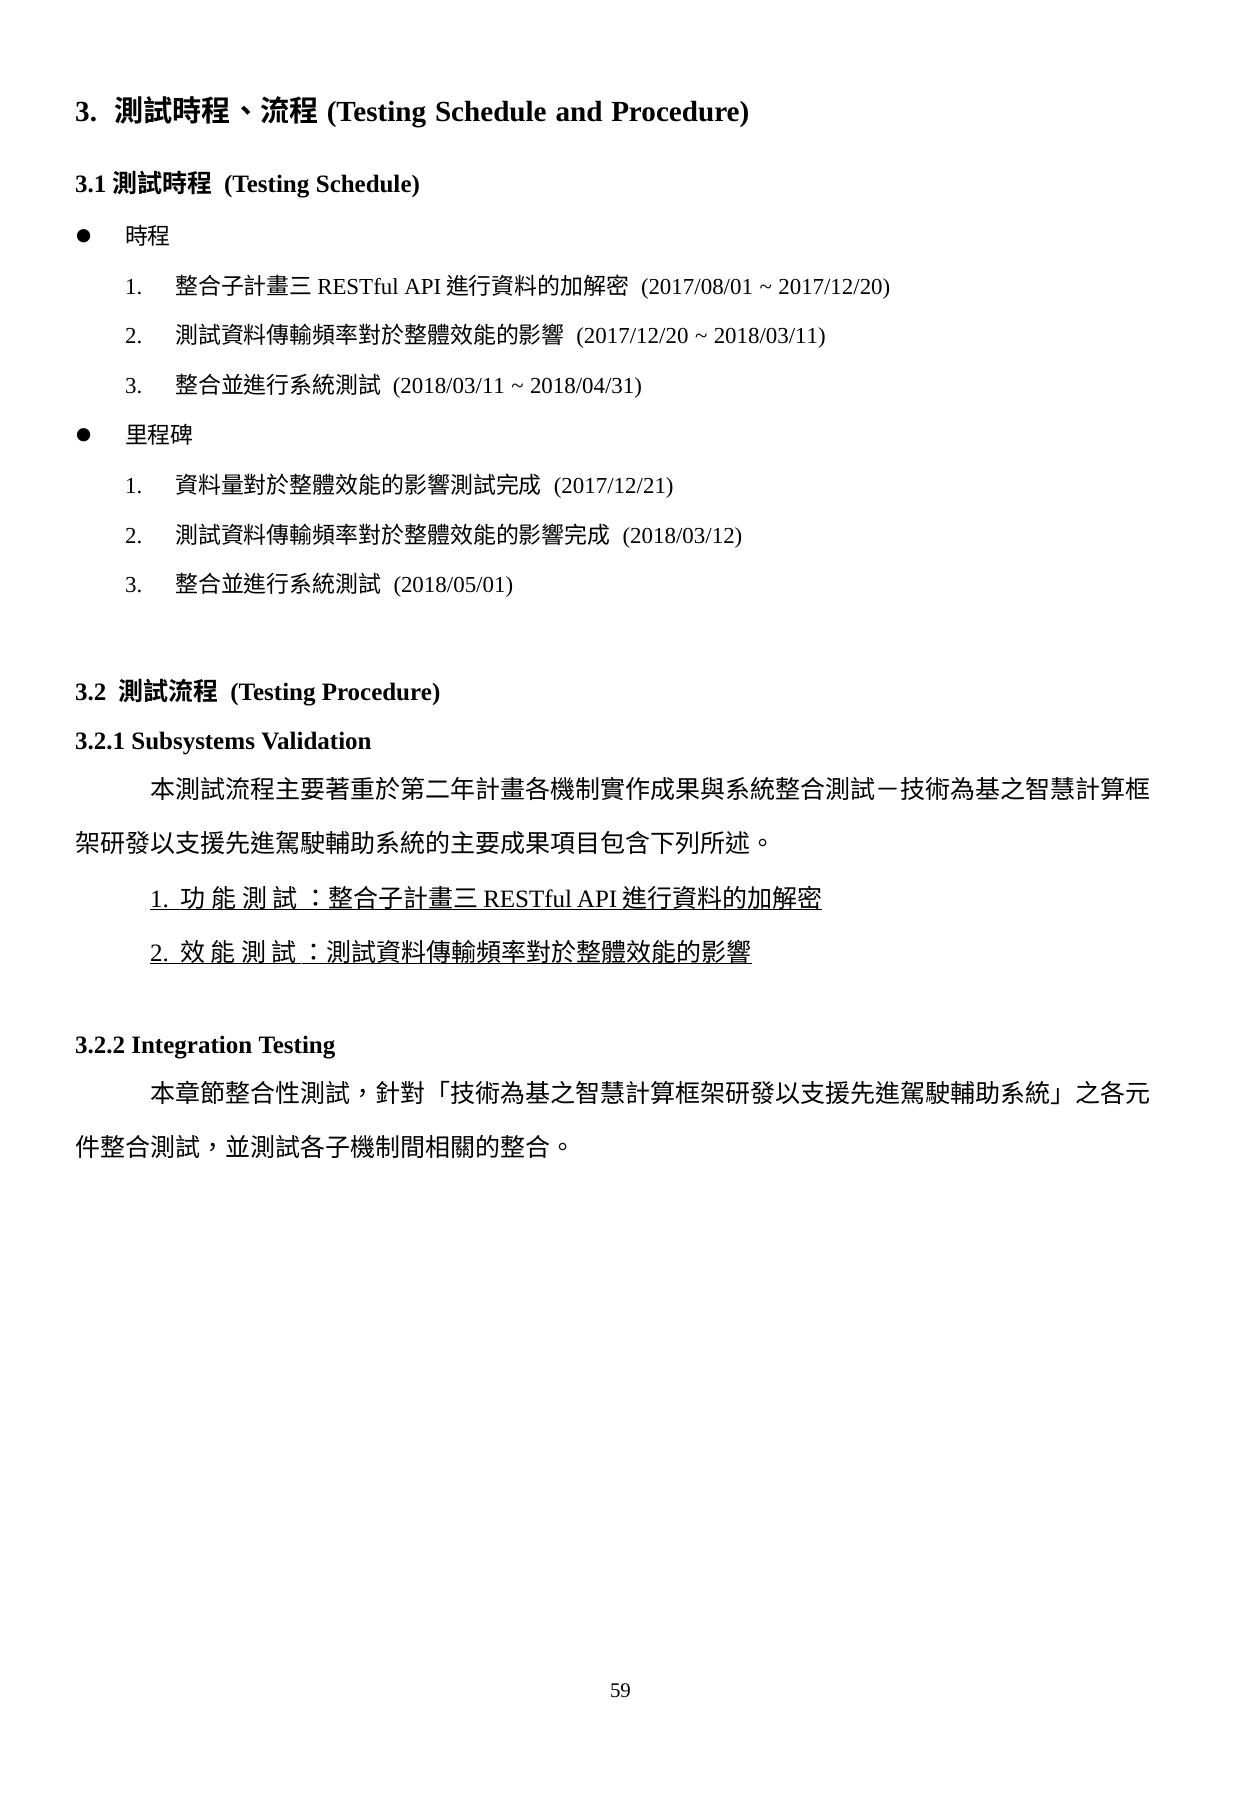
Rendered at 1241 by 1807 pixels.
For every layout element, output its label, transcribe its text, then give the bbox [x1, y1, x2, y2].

subtitle 3.2.2 Integration Testing [75, 1030, 1165, 1059]
subtitle 3.1 測試時程 (Testing Schedule) [75, 163, 1165, 200]
list 測試資料傳輸頻率對於整體效能的影響 (2017/12/20 ~ 2018/03/11) [125, 317, 1165, 351]
list 整合並進行系統測試 (2018/03/11 ~ 2018/04/31) [125, 367, 1165, 400]
text 1. 功能測試：整合子計畫三RESTful API進行資料的加解密 [75, 878, 1090, 914]
text 本測試流程主要著重於第二年計畫各機制實作成果與系統整合測試－技術為基之智慧計算框架研發以支援先進駕駛輔助系統的主要成果項目包含下列所述。 [75, 769, 1165, 860]
list 測試資料傳輸頻率對於整體效能的影響完成 (2018/03/12) [125, 517, 1165, 550]
subtitle 3.2 測試流程 (Testing Procedure) [75, 672, 1165, 708]
list 資料量對於整體效能的影響測試完成 (2017/12/21) [125, 467, 1165, 500]
subtitle 3.2.1 Subsystems Validation [75, 726, 1165, 755]
list 整合子計畫三RESTful API進行資料的加解密 (2017/08/01 ~ 2017/12/20) [125, 268, 1165, 301]
list 里程碑 [75, 417, 1165, 450]
text 2. 效能測試：測試資料傳輸頻率對於整體效能的影響 [75, 932, 1090, 969]
text 本章節整合性測試，針對「技術為基之智慧計算框架研發以支援先進駕駛輔助系統」之各元件整合測試，並測試各子機制間相關的整合。 [75, 1073, 1165, 1164]
list 時程 [75, 218, 1165, 251]
list 整合並進行系統測試 (2018/05/01) [125, 566, 1165, 599]
subtitle 3. 測試時程、流程 (Testing Schedule and Procedure) [75, 87, 1165, 130]
